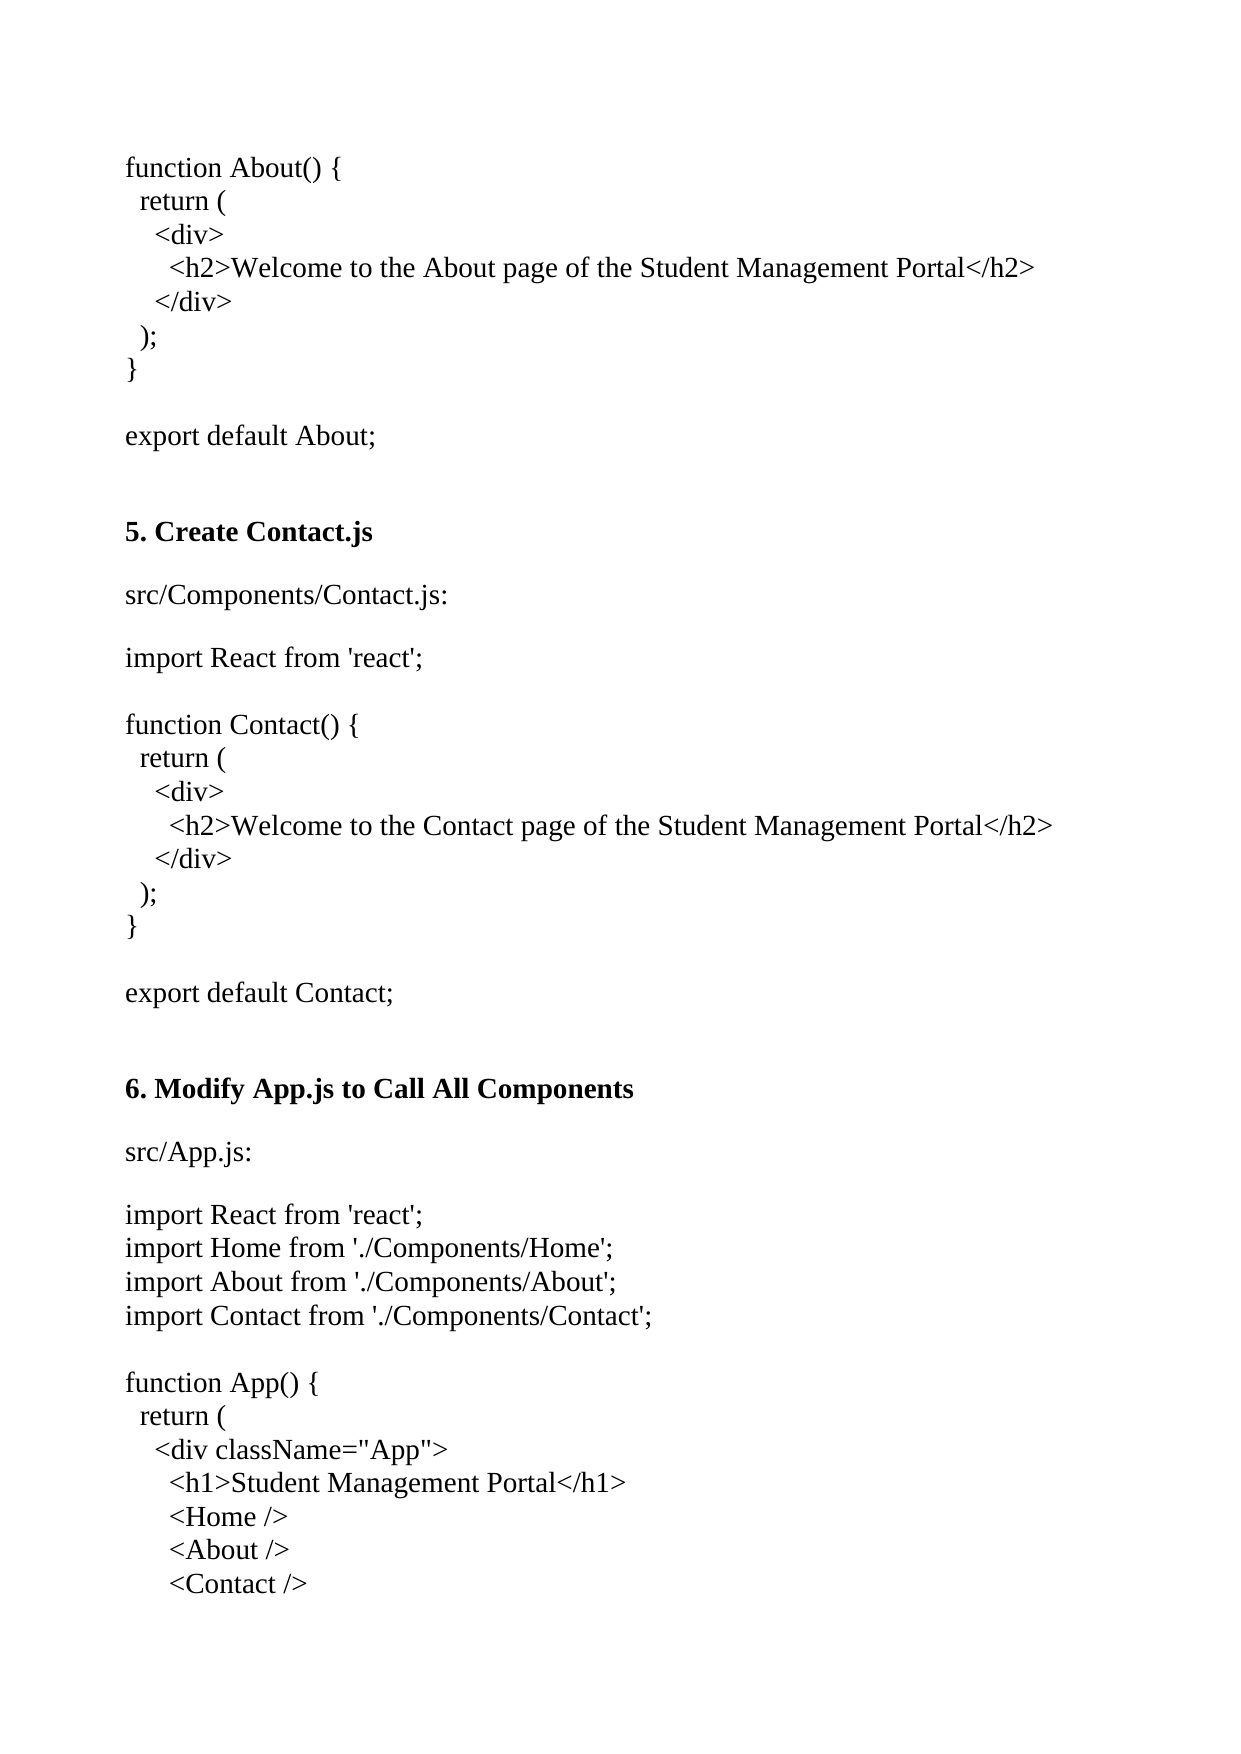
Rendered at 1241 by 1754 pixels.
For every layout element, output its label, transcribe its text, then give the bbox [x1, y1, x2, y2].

text export default Contact; [125, 975, 1104, 1009]
text <div className="App"> [125, 1432, 1104, 1465]
text ); [125, 318, 1104, 351]
text return ( [125, 183, 1104, 217]
text function App() { [125, 1365, 1104, 1398]
text return ( [125, 1398, 1104, 1432]
text </div> [125, 841, 1104, 875]
text <h1>Student Management Portal</h1> [125, 1465, 1104, 1499]
text <Home /> [125, 1499, 1104, 1532]
text <h2>Welcome to the Contact page of the Student Management Portal</h2> [125, 808, 1104, 841]
text <div> [125, 217, 1104, 251]
text } [125, 351, 1104, 385]
text import React from 'react'; [125, 640, 1104, 673]
text <div> [125, 774, 1104, 808]
text src/Components/Contact.js: [125, 577, 1104, 611]
text ); [125, 875, 1104, 908]
subtitle 5. Create Contact.js [125, 514, 1104, 548]
text import React from 'react'; [125, 1197, 1104, 1231]
text src/App.js: [125, 1134, 1104, 1168]
text import About from './Components/About'; [125, 1264, 1104, 1298]
text </div> [125, 284, 1104, 318]
text function About() { [125, 150, 1104, 183]
text import Contact from './Components/Contact'; [125, 1298, 1104, 1331]
text return ( [125, 741, 1104, 774]
text <About /> [125, 1532, 1104, 1566]
text export default About; [125, 418, 1104, 452]
text <h2>Welcome to the About page of the Student Management Portal</h2> [125, 251, 1104, 284]
text function Contact() { [125, 707, 1104, 741]
text import Home from './Components/Home'; [125, 1231, 1104, 1264]
text <Contact /> [125, 1566, 1104, 1599]
text } [125, 908, 1104, 942]
subtitle 6. Modify App.js to Call All Components [125, 1072, 1104, 1105]
